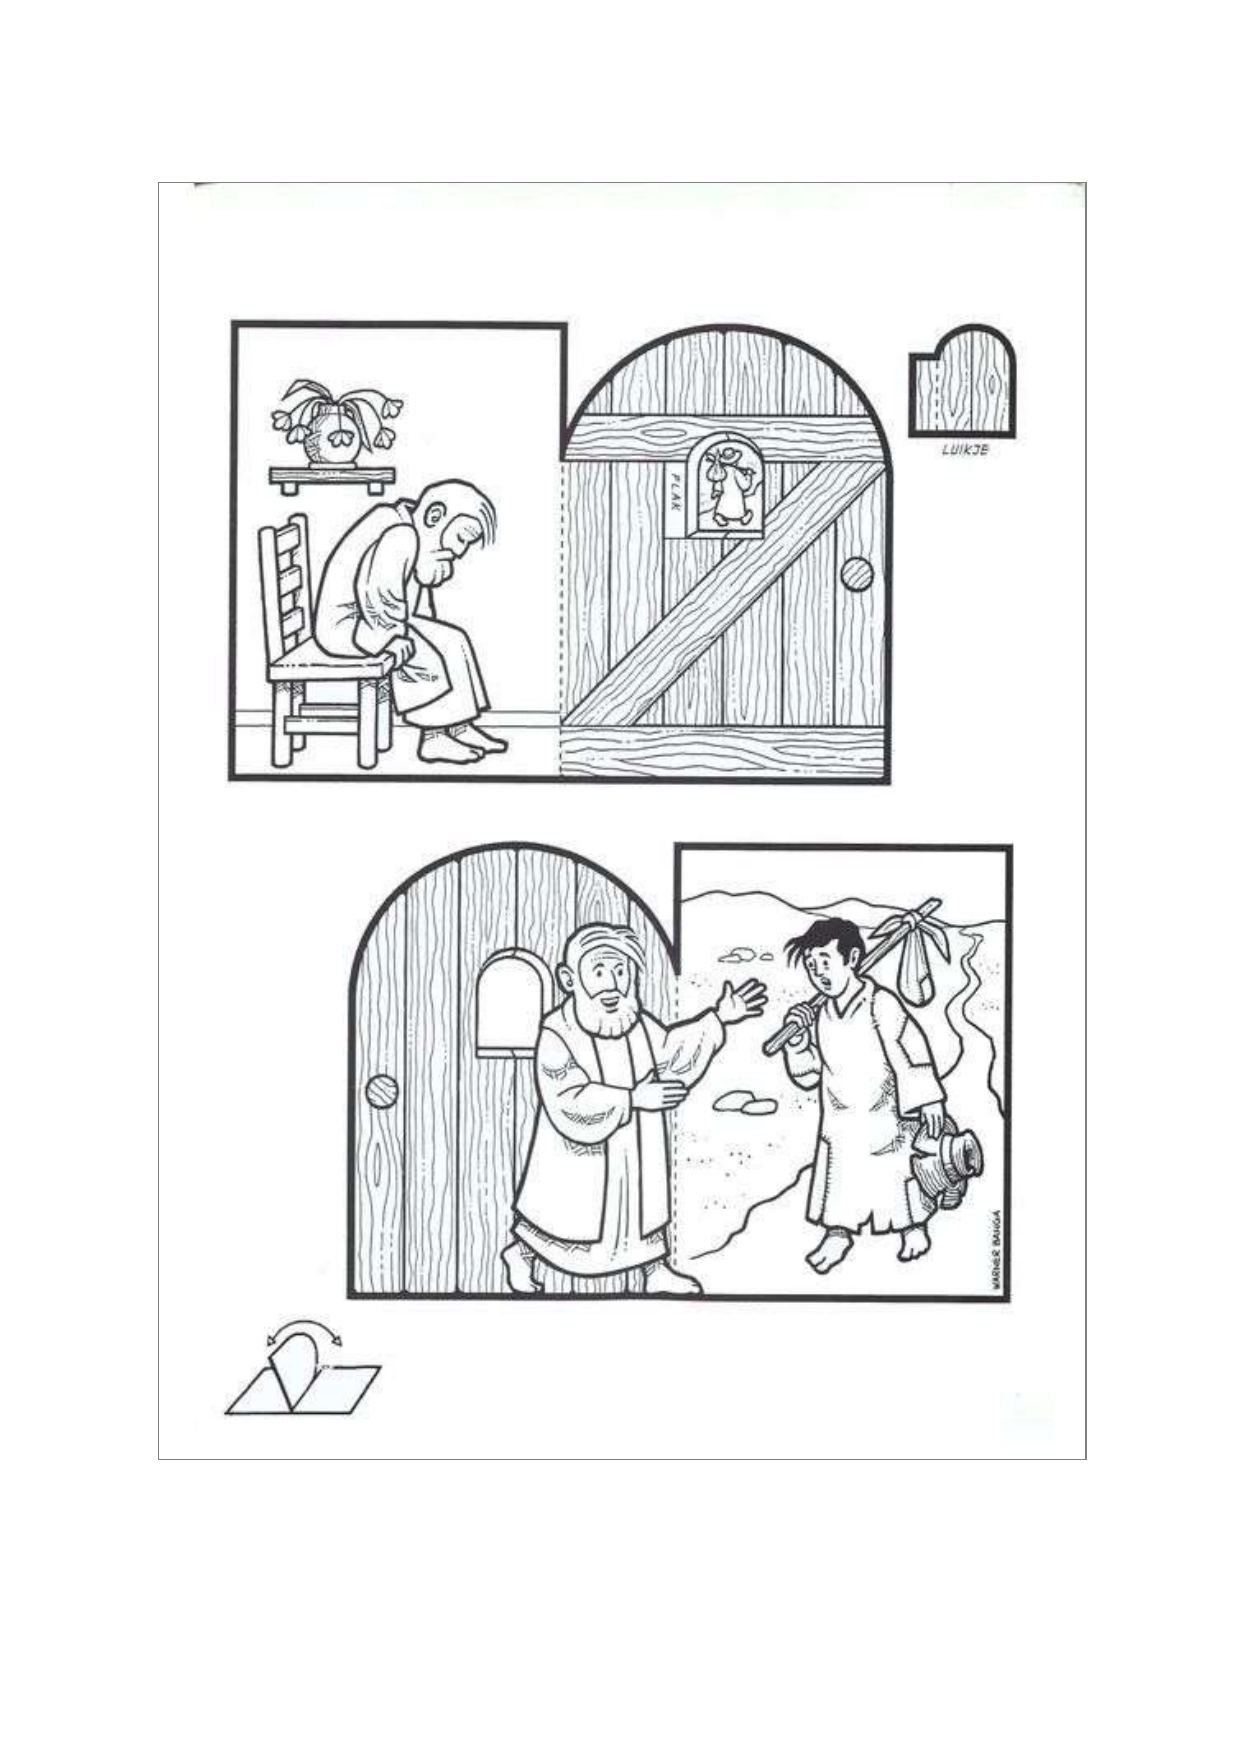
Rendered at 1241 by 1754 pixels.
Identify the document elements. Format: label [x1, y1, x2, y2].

picture [159, 183, 1085, 1459]
